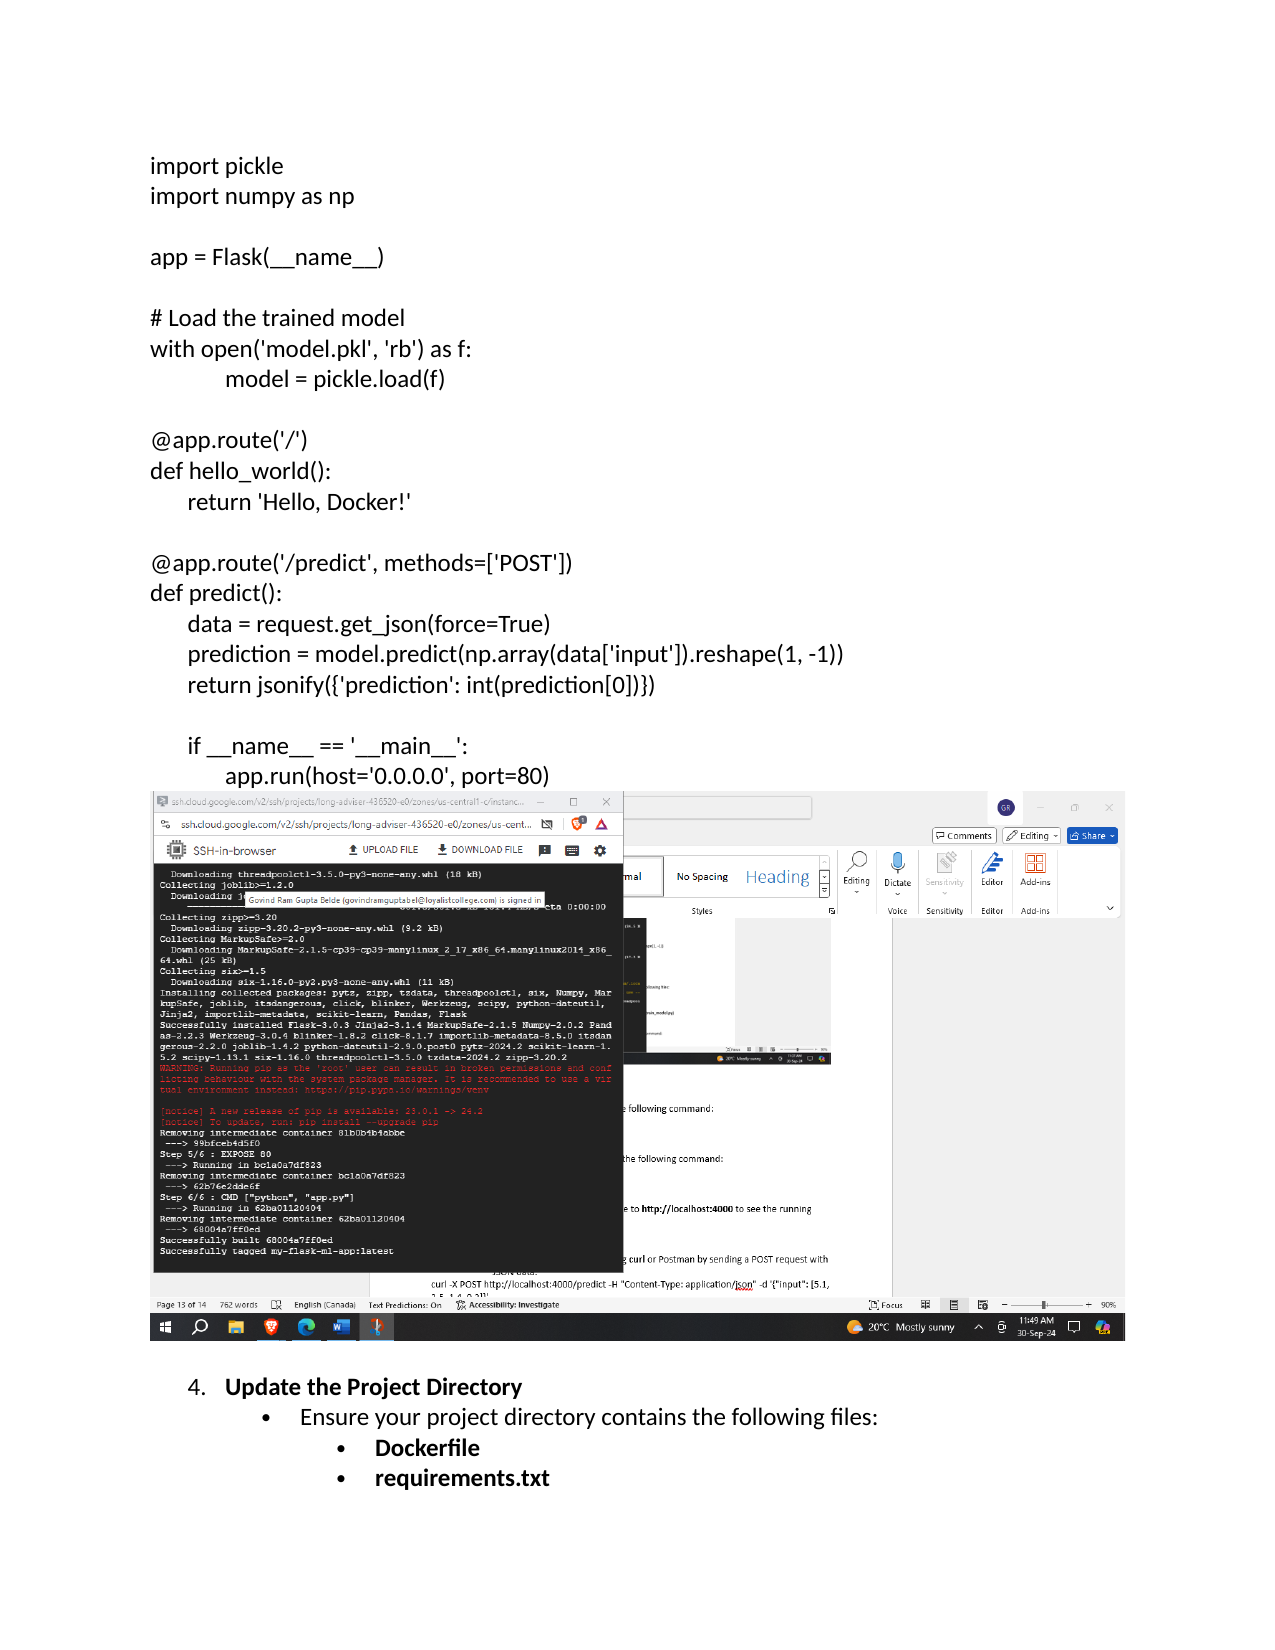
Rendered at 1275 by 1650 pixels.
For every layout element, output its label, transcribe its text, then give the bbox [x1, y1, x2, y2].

list Dockerfile [337, 1432, 1125, 1462]
text if __name__ == '__main__': [150, 730, 1125, 760]
text data = request.get_json(force=True) [150, 608, 1125, 638]
text @app.route('/predict', methods=['POST']) [150, 547, 1125, 577]
text app.run(host='0.0.0.0', port=80) [150, 760, 1125, 791]
text return jsonify({'prediction': int(prediction[0])}) [150, 669, 1125, 699]
list Update the Project Directory [187, 1371, 1125, 1401]
text def predict(): [150, 577, 1125, 608]
text import numpy as np [150, 181, 1125, 211]
text app = Flask(__name__) [150, 242, 1125, 272]
picture [150, 791, 1125, 1341]
text return 'Hello, Docker!' [150, 486, 1125, 516]
text model = pickle.load(f) [150, 364, 1125, 394]
text prediction = model.predict(np.array(data['input']).reshape(1, -1)) [150, 638, 1125, 669]
text with open('model.pkl', 'rb') as f: [150, 333, 1125, 364]
list Ensure your project directory contains the following files: [262, 1401, 1125, 1432]
text # Load the trained model [150, 303, 1125, 333]
list requirements.txt [337, 1462, 1125, 1493]
text def hello_world(): [150, 455, 1125, 486]
text import pickle [150, 150, 1125, 181]
text @app.route('/') [150, 425, 1125, 455]
